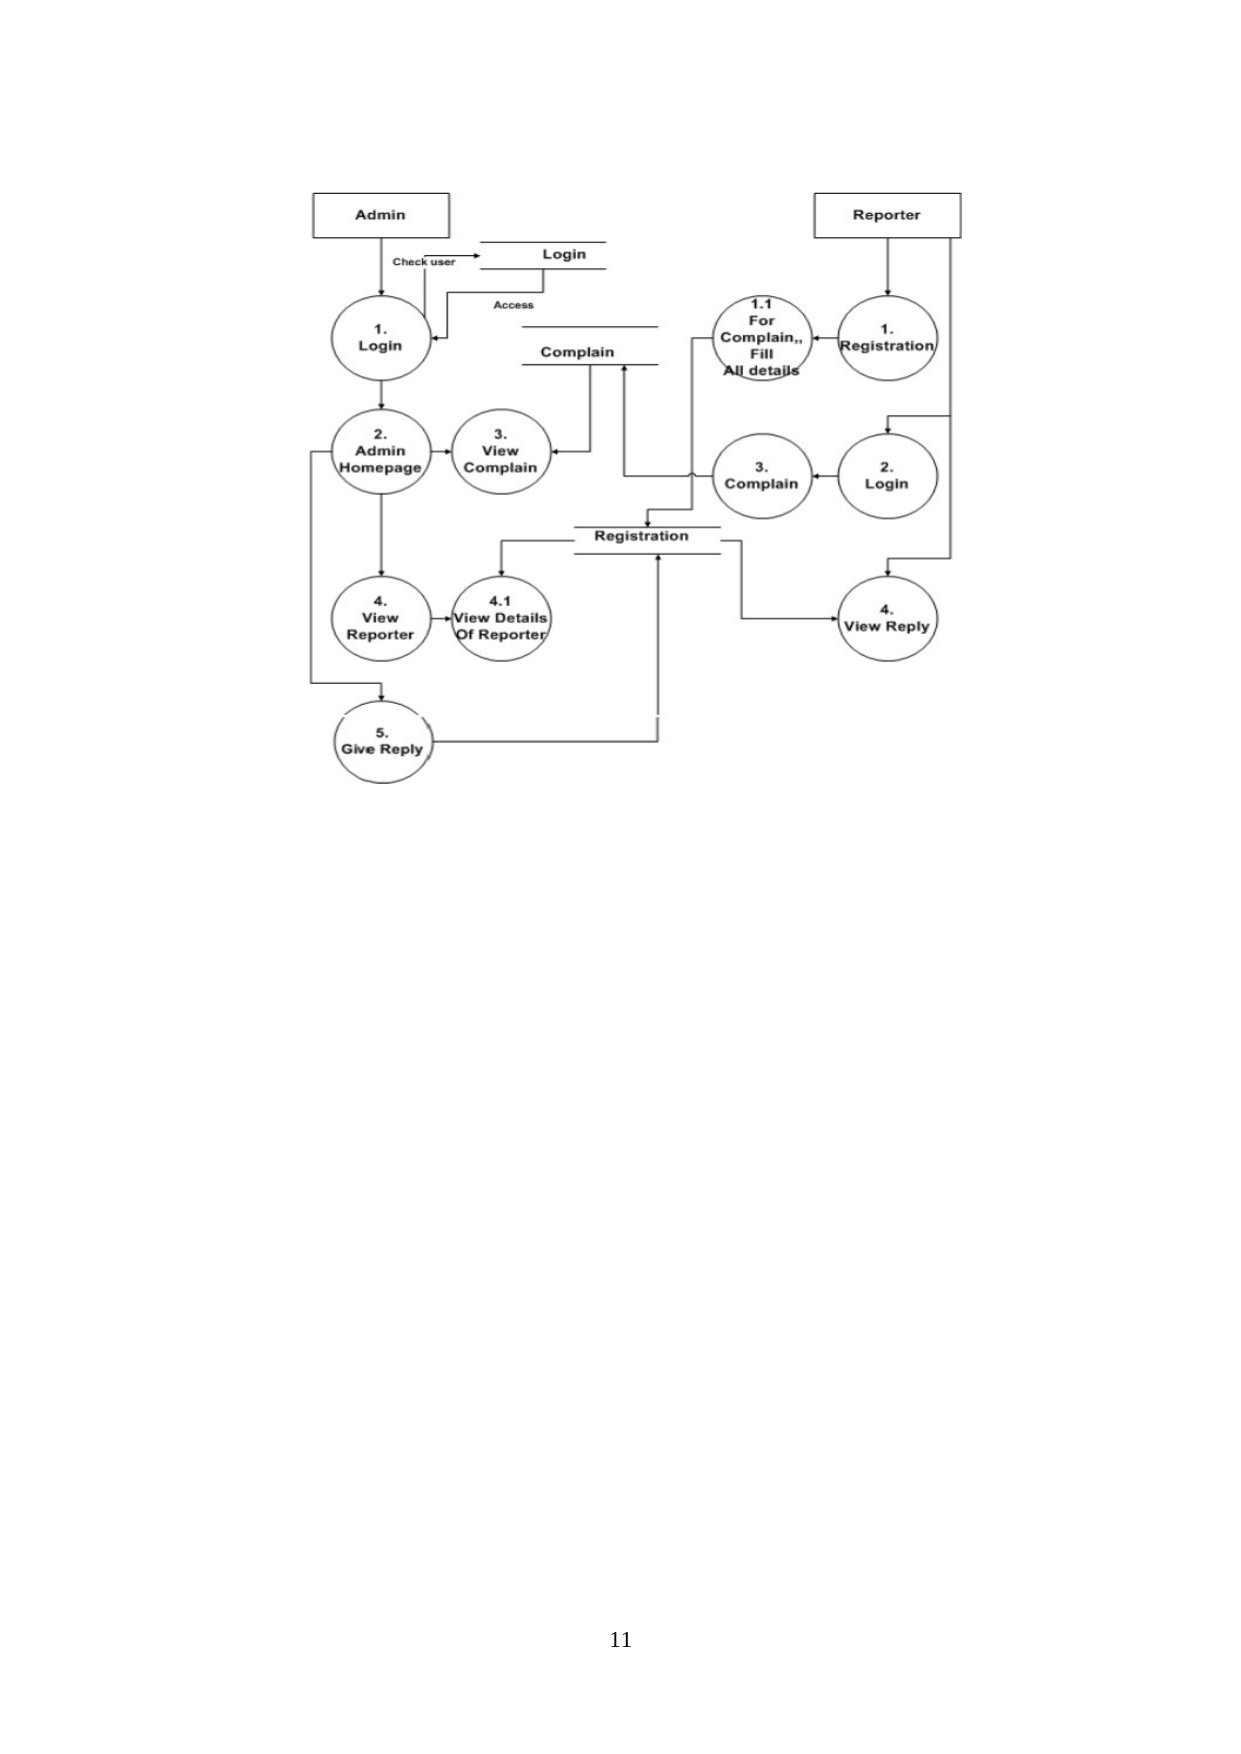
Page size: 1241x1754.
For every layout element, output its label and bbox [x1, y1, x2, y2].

picture [309, 192, 963, 784]
